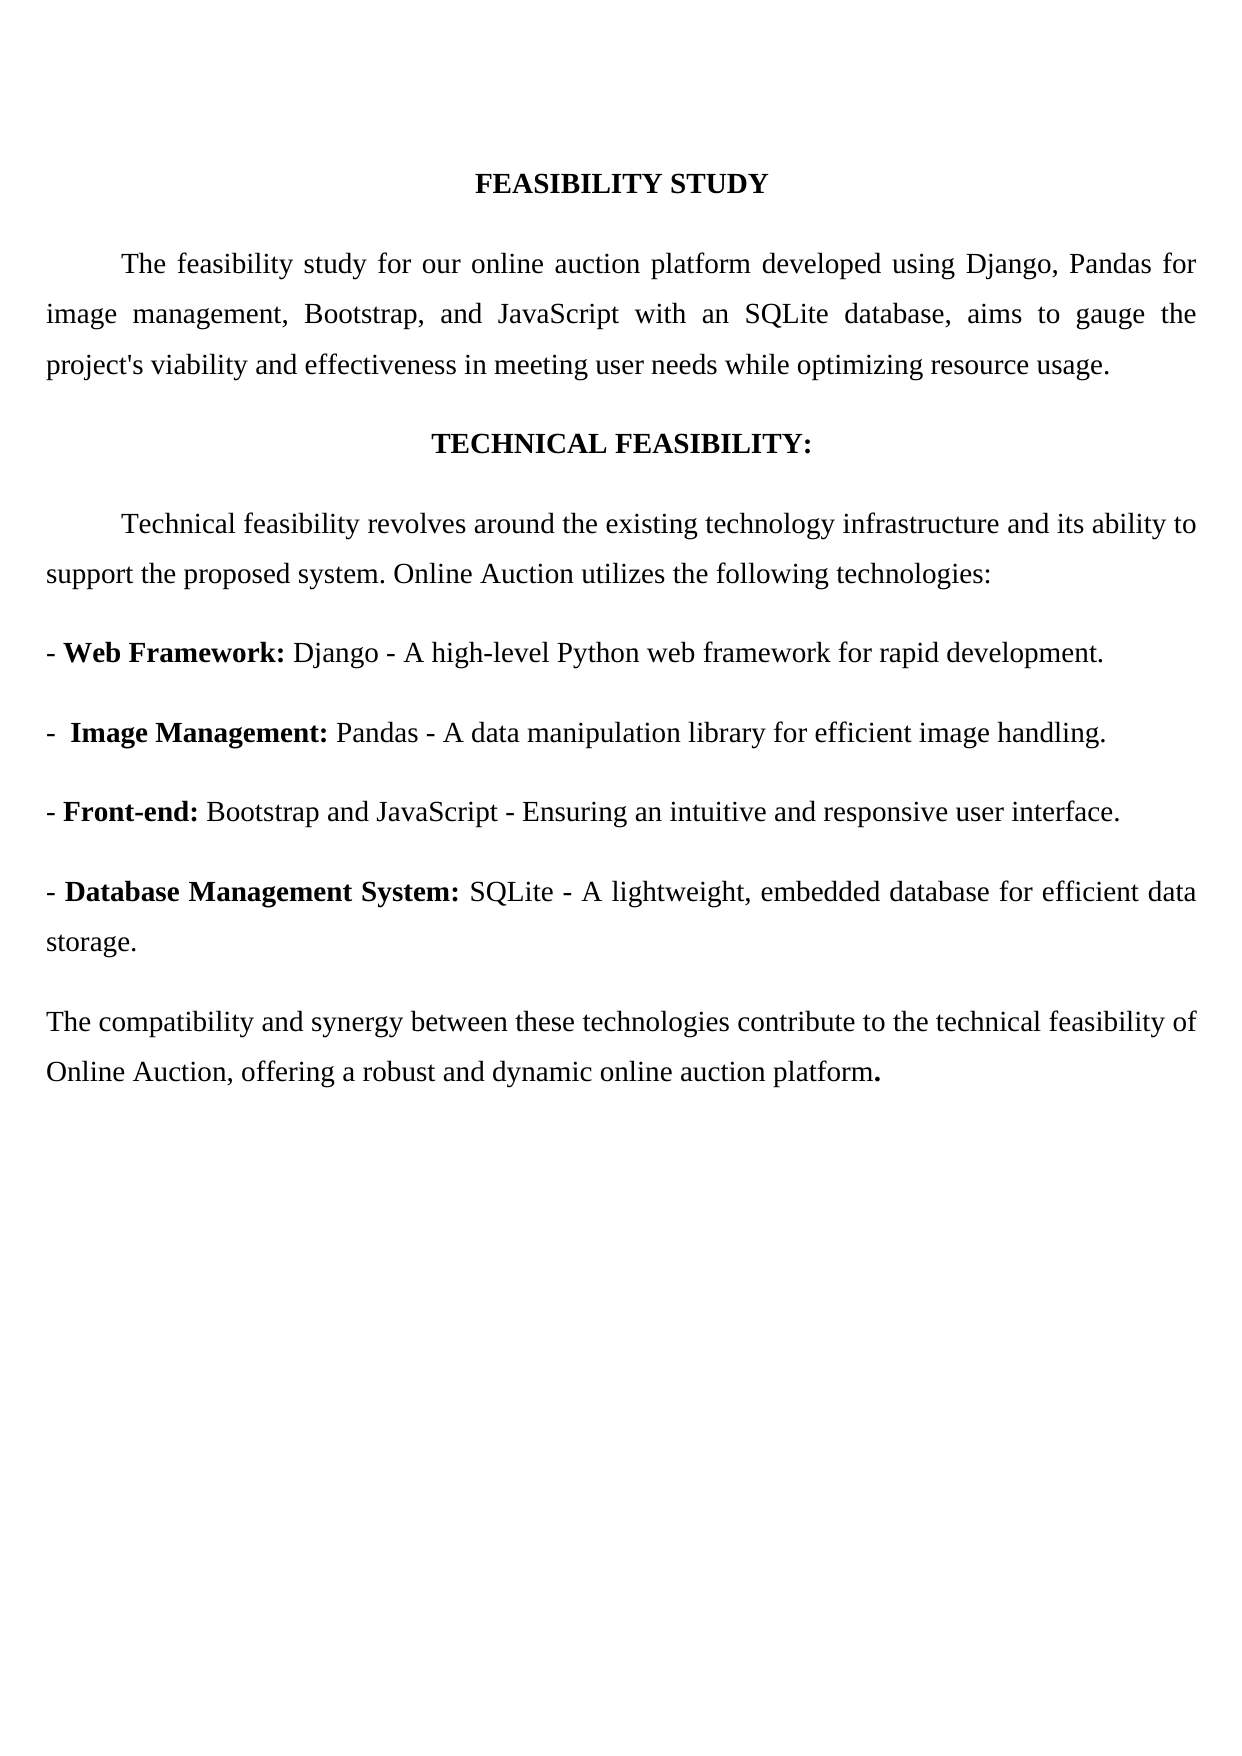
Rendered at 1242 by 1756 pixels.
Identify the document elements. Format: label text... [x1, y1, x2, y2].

text The compatibility and synergy between these technologies contribute to the technical feasibility of Online Auction, offering a robust and dynamic online auction platform. [46, 1004, 1198, 1088]
text - Image Management: Pandas - A data manipulation library for efficient image handling. [46, 715, 1198, 748]
text The feasibility study for our online auction platform developed using Django, Pandas for image management, Bootstrap, and JavaScript with an SQLite database, aims to gauge the project's viability and effectiveness in meeting user needs while optimizing resource usage. [46, 246, 1198, 380]
text - Web Framework: Django - A high-level Python web framework for rapid development. [46, 636, 1198, 669]
text - Front-end: Bootstrap and JavaScript - Ensuring an intuitive and responsive user interface. [46, 794, 1198, 828]
text - Database Management System: SQLite - A lightweight, embedded database for efficient data storage. [46, 874, 1198, 958]
text TECHNICAL FEASIBILITY: [46, 426, 1198, 460]
text FEASIBILITY STUDY [46, 167, 1198, 200]
text Technical feasibility revolves around the existing technology infrastructure and its ability to support the proposed system. Online Auction utilizes the following technologies: [46, 506, 1198, 589]
